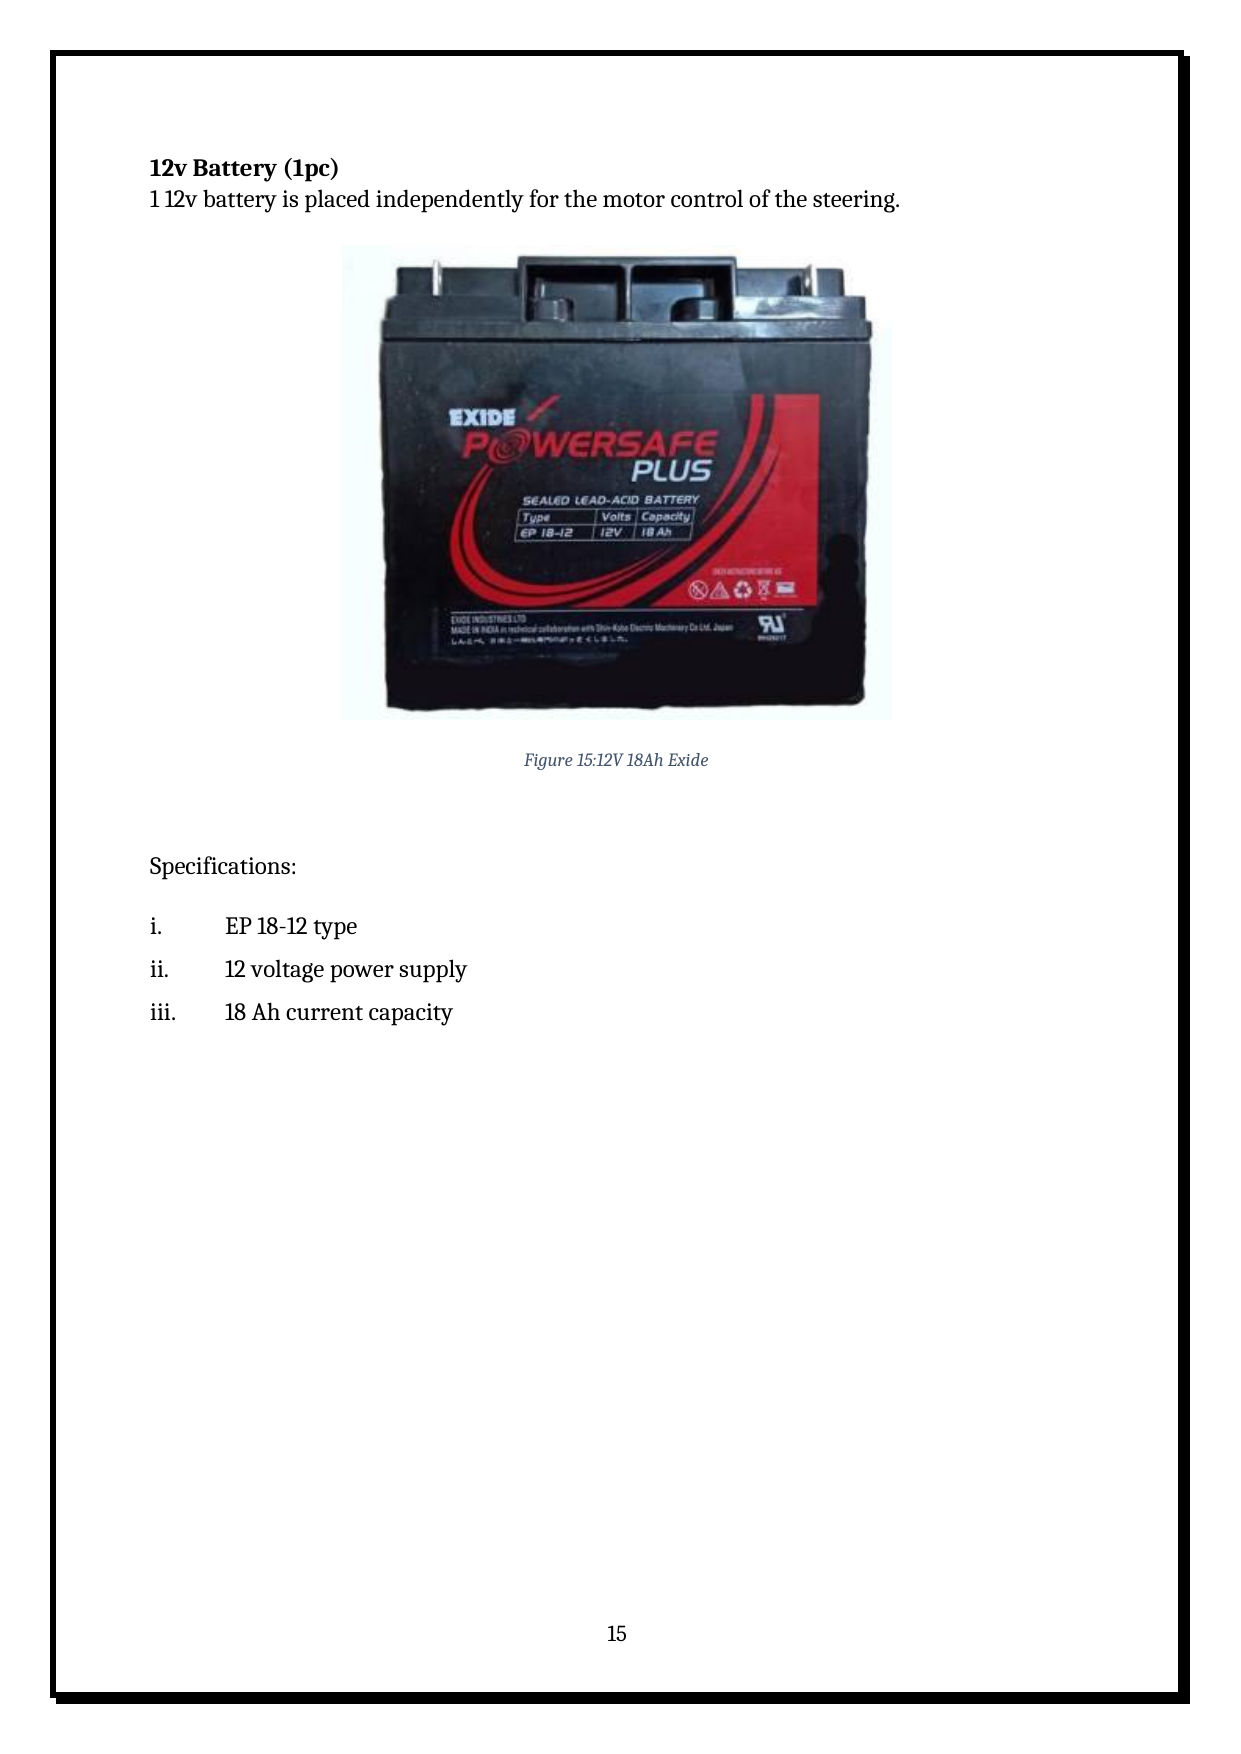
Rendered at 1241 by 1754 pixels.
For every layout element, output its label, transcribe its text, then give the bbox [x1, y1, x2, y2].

list 18 Ah current capacity [150, 998, 1084, 1027]
subtitle 12v Battery (1pc) [150, 154, 1084, 183]
list EP 18-12 type [150, 912, 1084, 941]
list 12 voltage power supply [150, 955, 1084, 984]
picture [342, 245, 892, 720]
text 1 12v battery is placed independently for the motor control of the steering. [150, 185, 1084, 214]
text Specifications: [150, 852, 1084, 881]
